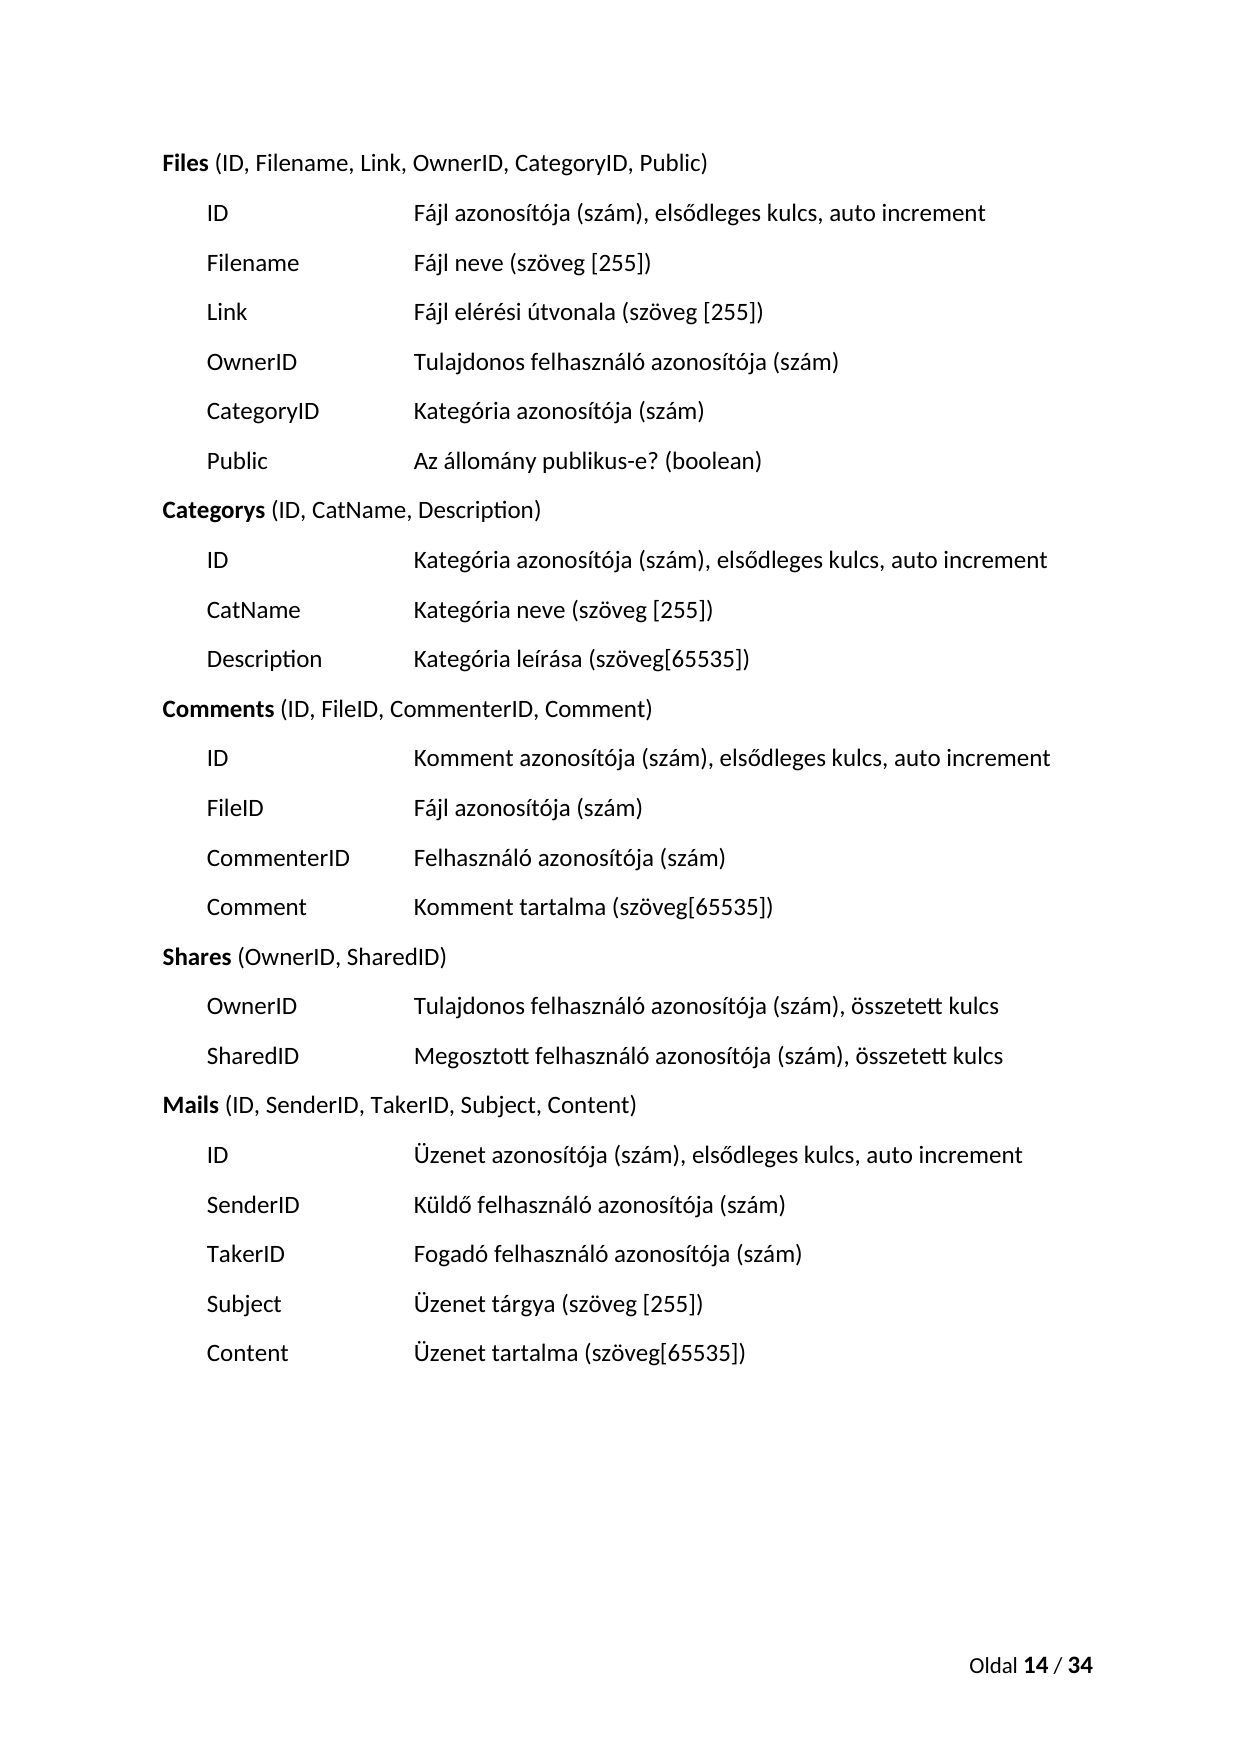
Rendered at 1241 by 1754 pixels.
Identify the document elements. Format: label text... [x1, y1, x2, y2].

text TakerID Fogadó felhasználó azonosítója (szám) [207, 1238, 1093, 1269]
text Comments (ID, FileID, CommenterID, Comment) [162, 693, 1093, 723]
text Description Kategória leírása (szöveg[65535]) [207, 643, 1093, 674]
text Categorys (ID, CatName, Description) [162, 495, 1093, 525]
text ID Komment azonosítója (szám), elsődleges kulcs, auto increment [207, 743, 1093, 773]
text CommenterID Felhasználó azonosítója (szám) [207, 842, 1093, 872]
text Subject Üzenet tárgya (szöveg [255]) [207, 1288, 1093, 1318]
text Content Üzenet tartalma (szöveg[65535]) [207, 1338, 1093, 1368]
text ID Üzenet azonosítója (szám), elsődleges kulcs, auto increment [207, 1139, 1093, 1170]
text Link Fájl elérési útvonala (szöveg [255]) [207, 296, 1093, 327]
text SenderID Küldő felhasználó azonosítója (szám) [207, 1189, 1093, 1219]
text ID Kategória azonosítója (szám), elsődleges kulcs, auto increment [207, 544, 1093, 575]
text Filename Fájl neve (szöveg [255]) [207, 247, 1093, 277]
text Shares (OwnerID, SharedID) [162, 941, 1093, 971]
text Mails (ID, SenderID, TakerID, Subject, Content) [162, 1090, 1093, 1120]
text Comment Komment tartalma (szöveg[65535]) [207, 891, 1093, 922]
text CatName Kategória neve (szöveg [255]) [207, 594, 1093, 624]
text FileID Fájl azonosítója (szám) [207, 792, 1093, 823]
text SharedID Megosztott felhasználó azonosítója (szám), összetett kulcs [207, 1040, 1093, 1071]
text OwnerID Tulajdonos felhasználó azonosítója (szám), összetett kulcs [207, 991, 1093, 1021]
text Files (ID, Filename, Link, OwnerID, CategoryID, Public) [162, 148, 1093, 178]
text Public Az állomány publikus-e? (boolean) [207, 445, 1093, 476]
text ID Fájl azonosítója (szám), elsődleges kulcs, auto increment [207, 197, 1093, 228]
text OwnerID Tulajdonos felhasználó azonosítója (szám) [207, 346, 1093, 376]
text CategoryID Kategória azonosítója (szám) [207, 396, 1093, 426]
